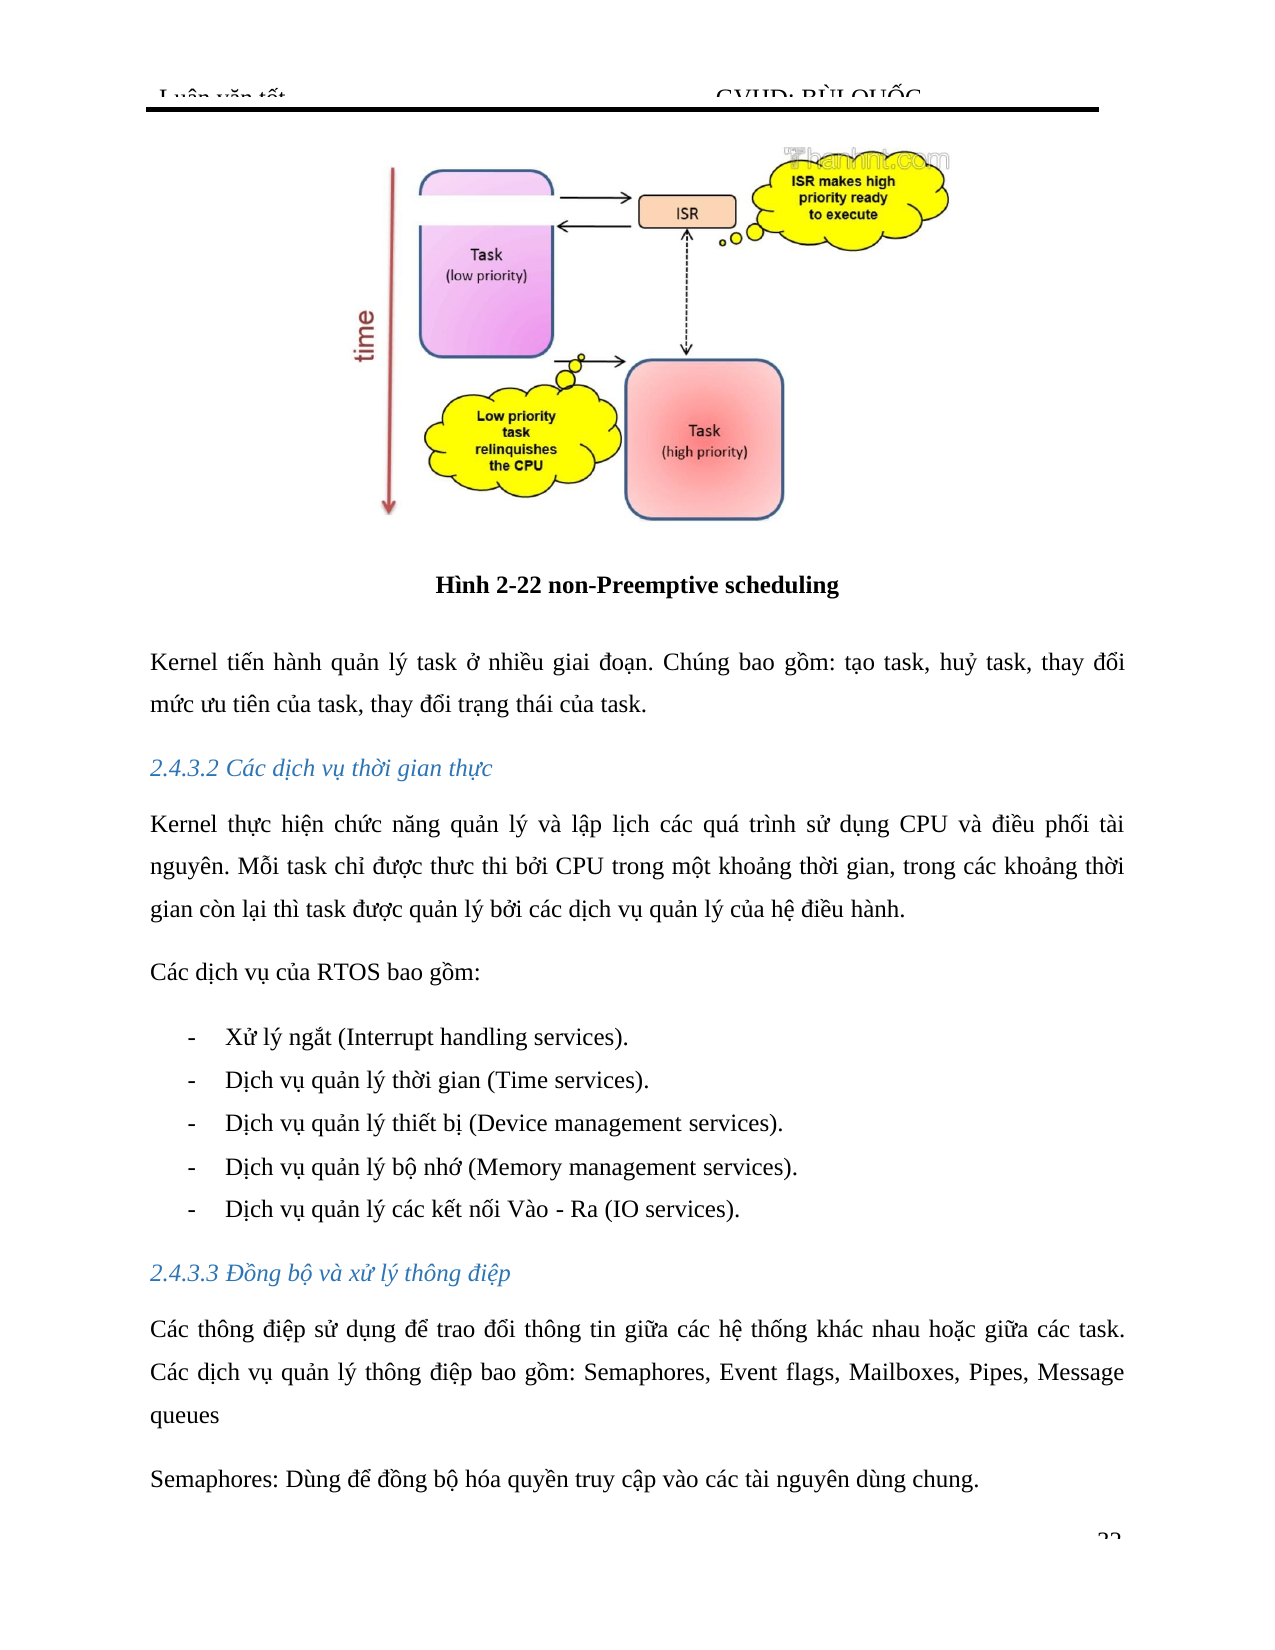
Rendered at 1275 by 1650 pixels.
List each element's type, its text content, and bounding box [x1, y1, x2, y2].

text Kernel thực hiện chức năng quản lý và lập lịch các quá trình sử dụng CPU và điều phối tài nguyên. Mỗi task chỉ được thưc thi bởi CPU trong một khoảng thời gian, trong các khoảng thời gian còn lại thì task được quản lý bởi các dịch vụ quản lý của hệ điều hành. [150, 809, 1126, 923]
list Xử lý ngắt (Interrupt handling services). [187, 1022, 1173, 1051]
list Dịch vụ quản lý thiết bị (Device management services). [187, 1108, 1173, 1137]
picture [346, 147, 953, 528]
list Đồng bộ và xử lý thông điệp [150, 1258, 1173, 1287]
list Dịch vụ quản lý các kết nối Vào - Ra (IO services). [187, 1194, 1173, 1223]
text Các thông điệp sử dụng để trao đổi thông tin giữa các hệ thống khác nhau hoặc giữa các task. Các dịch vụ quản lý thông điệp bao gồm: Semaphores, Event flags, Mailboxes, Pipes, Message queues [150, 1314, 1126, 1429]
text Semaphores: Dùng để đồng bộ hóa quyền truy cập vào các tài nguyên dùng chung. [150, 1464, 1173, 1493]
subtitle Hình 2-22 non-Preemptive scheduling [178, 571, 1097, 599]
list Dịch vụ quản lý bộ nhớ (Memory management services). [187, 1152, 1173, 1180]
text Kernel tiến hành quản lý task ở nhiều giai đoạn. Chúng bao gồm: tạo task, huỷ task, thay đổi mức ưu tiên của task, thay đổi trạng thái của task. [150, 647, 1125, 718]
list Các dịch vụ thời gian thực [150, 753, 1173, 782]
list Dịch vụ quản lý thời gian (Time services). [187, 1066, 1173, 1094]
text Các dịch vụ của RTOS bao gồm: [150, 957, 1173, 986]
